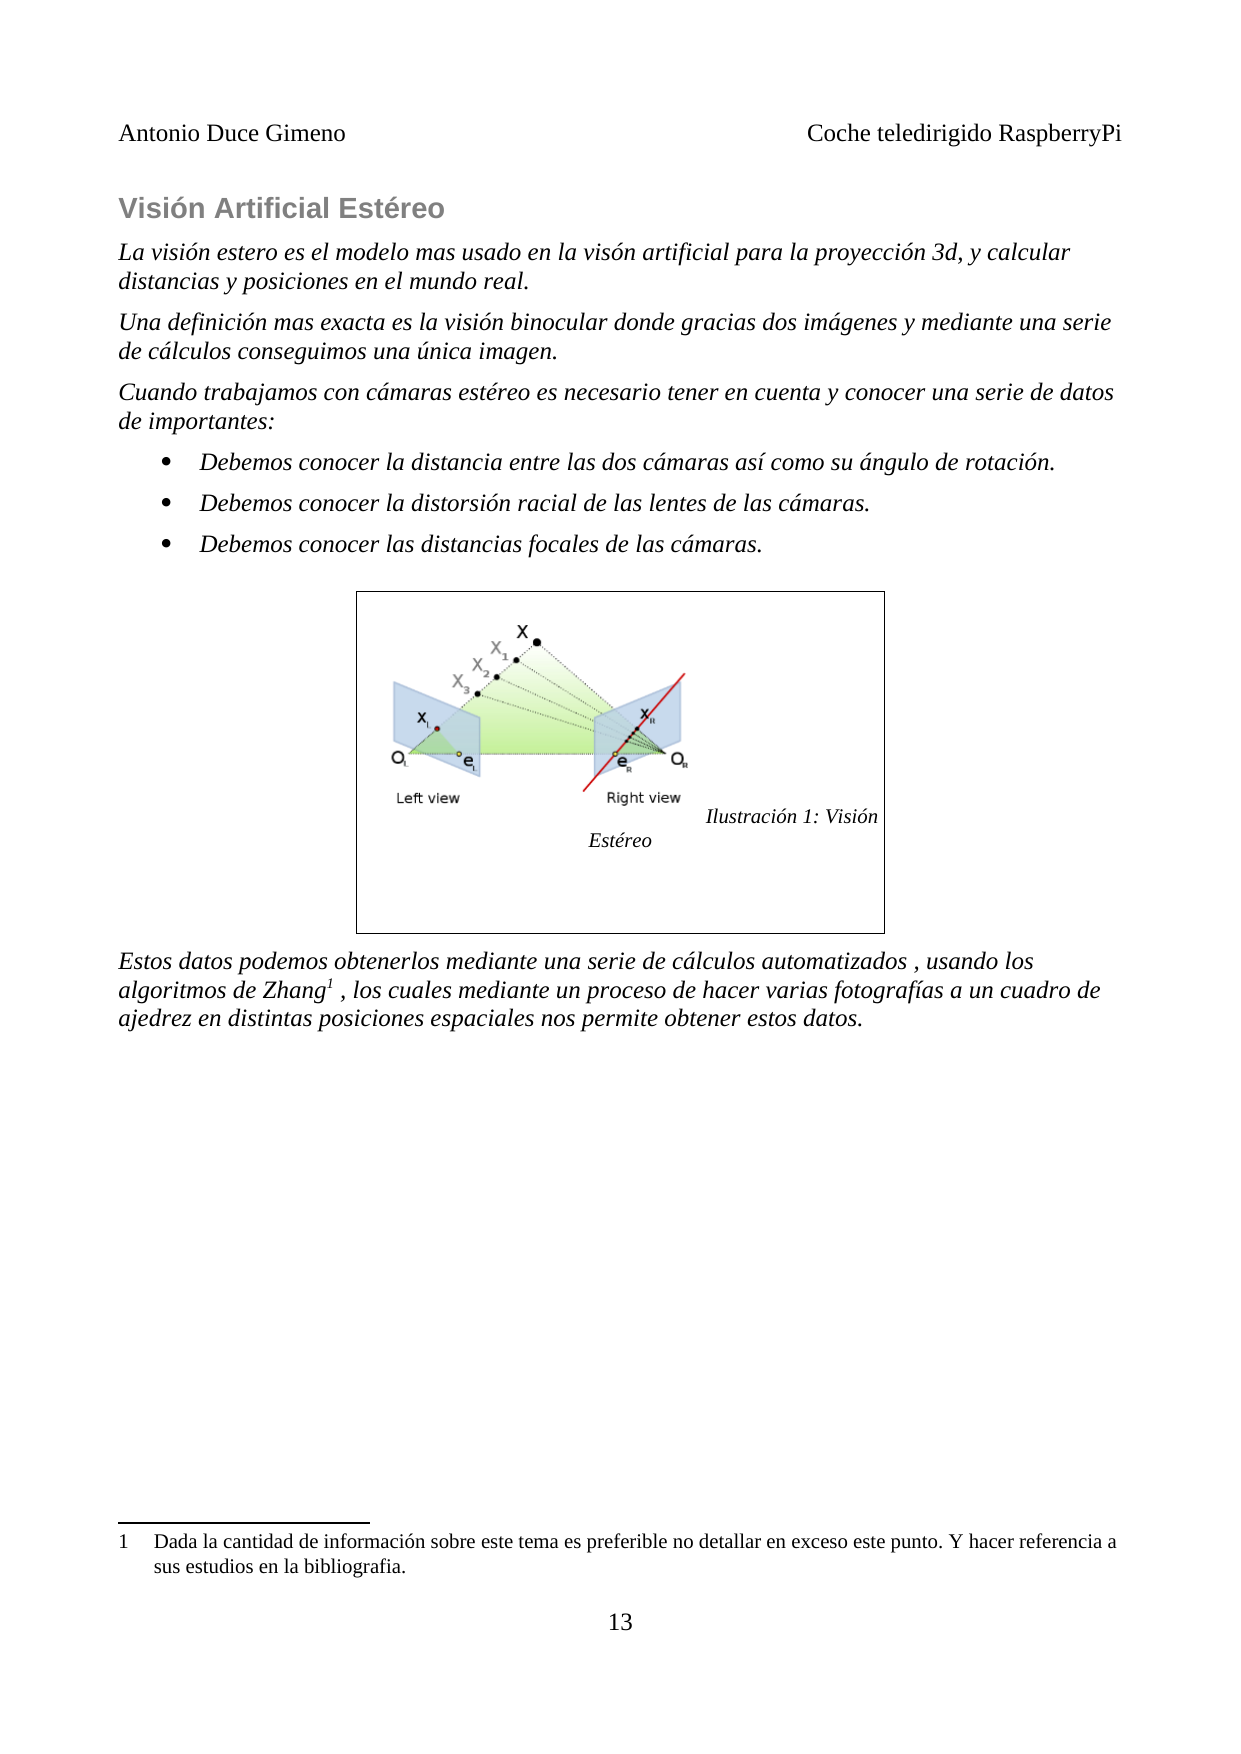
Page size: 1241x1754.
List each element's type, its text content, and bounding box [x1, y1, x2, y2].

list Debemos conocer las distancias focales de las cámaras. [162, 529, 1122, 558]
picture [362, 604, 706, 824]
list Visión Artificial Estéreo [118, 191, 1122, 224]
text Estos datos podemos obtenerlos mediante una serie de cálculos automatizados , usando los algoritmos de Zhang , los cuales mediante un proceso de hacer varias fotografías a un cuadro de ajedrez en distintas posiciones espaciales nos permite obtener estos datos. [118, 571, 1122, 1032]
text Una definición mas exacta es la visión binocular donde gracias dos imágenes y mediante una serie de cálculos conseguimos una única imagen. [118, 307, 1122, 364]
list Debemos conocer la distancia entre las dos cámaras así como su ángulo de rotación. [162, 447, 1122, 476]
list Debemos conocer la distorsión racial de las lentes de las cámaras. [162, 488, 1122, 517]
text La visión estero es el modelo mas usado en la visón artificial para la proyección 3d, y calcular distancias y posiciones en el mundo real. [118, 237, 1122, 294]
text Cuando trabajamos con cámaras estéreo es necesario tener en cuenta y conocer una serie de datos de importantes: [118, 377, 1122, 434]
